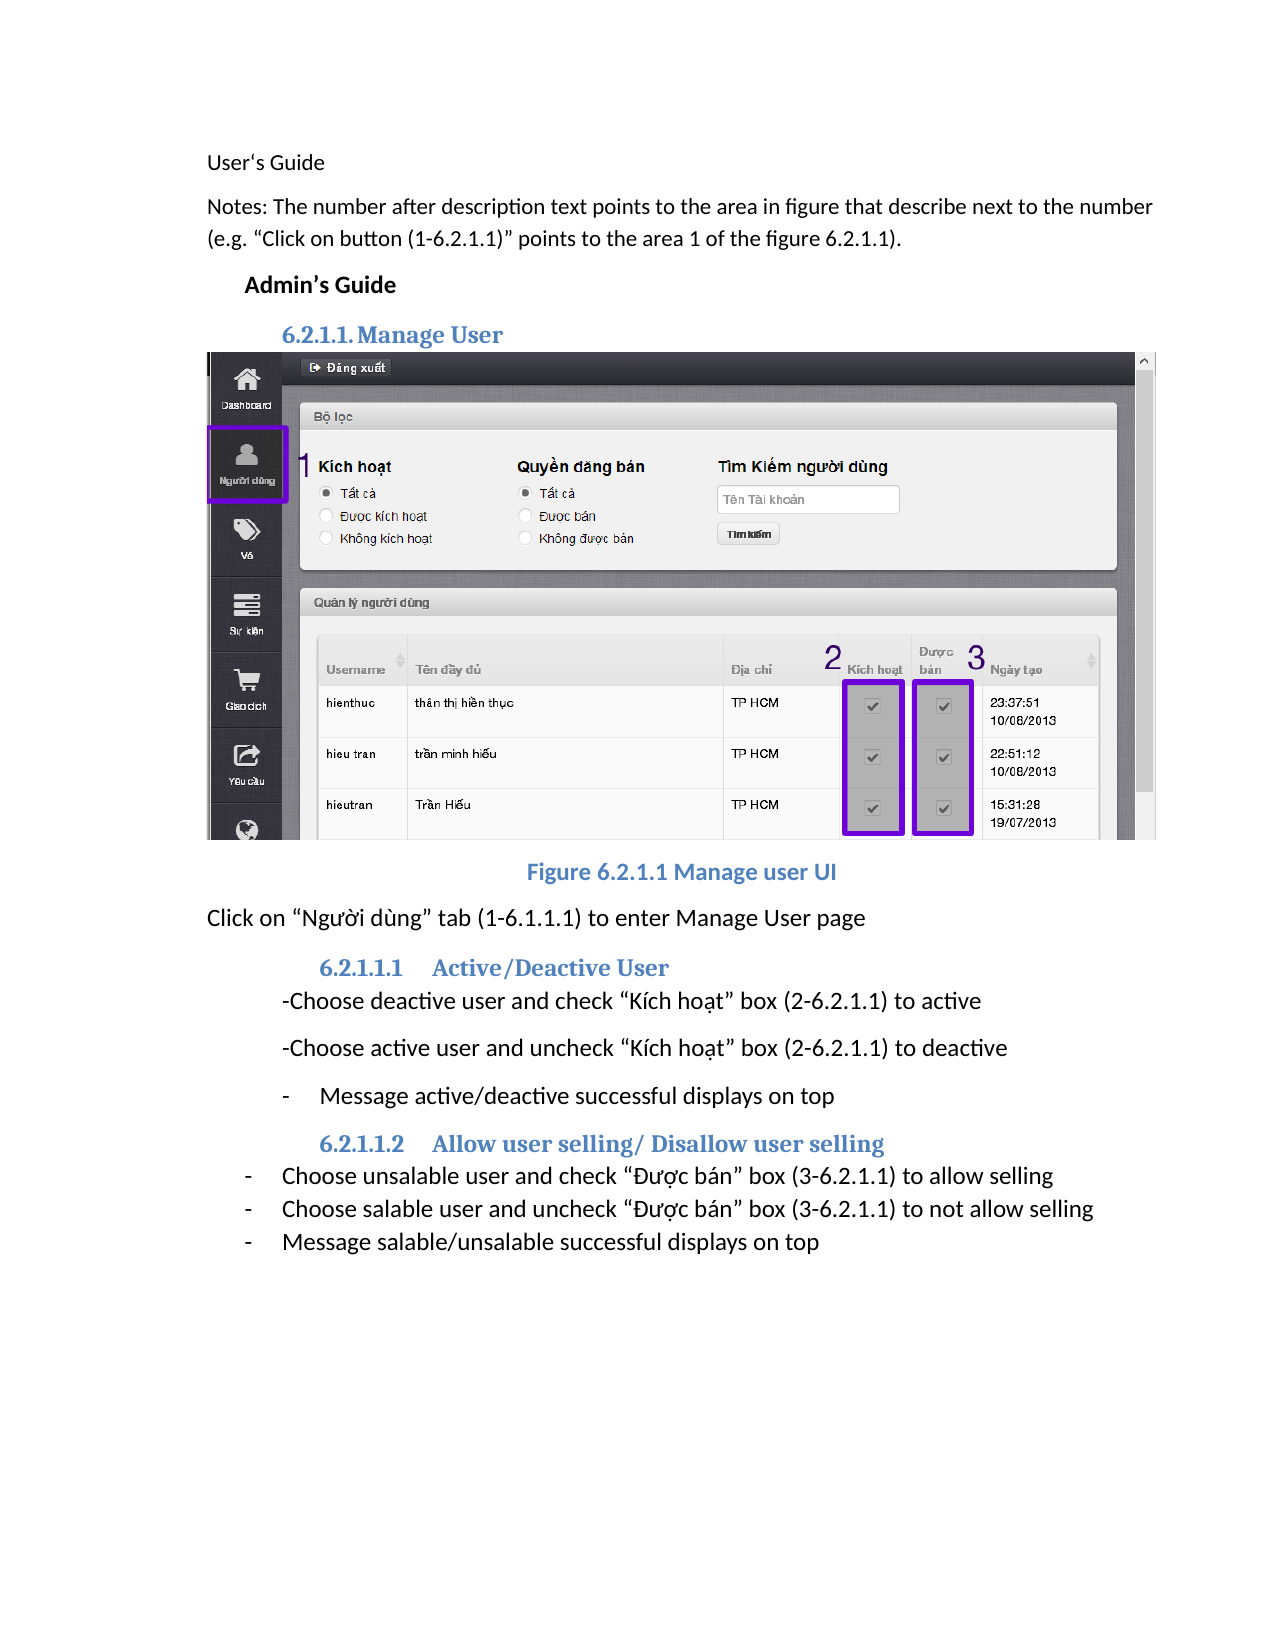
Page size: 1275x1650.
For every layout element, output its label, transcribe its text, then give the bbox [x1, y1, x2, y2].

text -Choose active user and uncheck “Kích hoạt” box (2-6.2.1.1) to deactive [282, 1032, 1157, 1063]
text Notes: The number after description text points to the area in figure that describe next to the number (e.g. “Click on button (1-6.2.1.1)” points to the area 1 of the figure 6.2.1.1). [207, 192, 1157, 253]
text Admin’s Guide [244, 269, 1157, 300]
text Click on “Người dùng” tab (1-6.1.1.1) to enter Manage User page [207, 902, 1157, 933]
subtitle Active/Deactive User [319, 954, 1157, 983]
picture [206, 352, 1156, 840]
list Message active/deactive successful displays on top [282, 1080, 1157, 1110]
subtitle Manage User [282, 321, 1157, 350]
text Figure 6.2.1.1 Manage user UI [207, 856, 1157, 887]
list Choose salable user and uncheck “Được bán” box (3-6.2.1.1) to not allow selling [244, 1193, 1157, 1224]
list Message salable/unsalable successful displays on top [244, 1226, 1157, 1257]
list Choose unsalable user and check “Được bán” box (3-6.2.1.1) to allow selling [244, 1161, 1157, 1191]
text -Choose deactive user and check “Kích hoạt” box (2-6.2.1.1) to active [282, 985, 1157, 1015]
subtitle Allow user selling/ Disallow user selling [319, 1129, 1157, 1158]
text Publish Database project DropItDBModel User‘s Guide [207, 148, 1157, 176]
